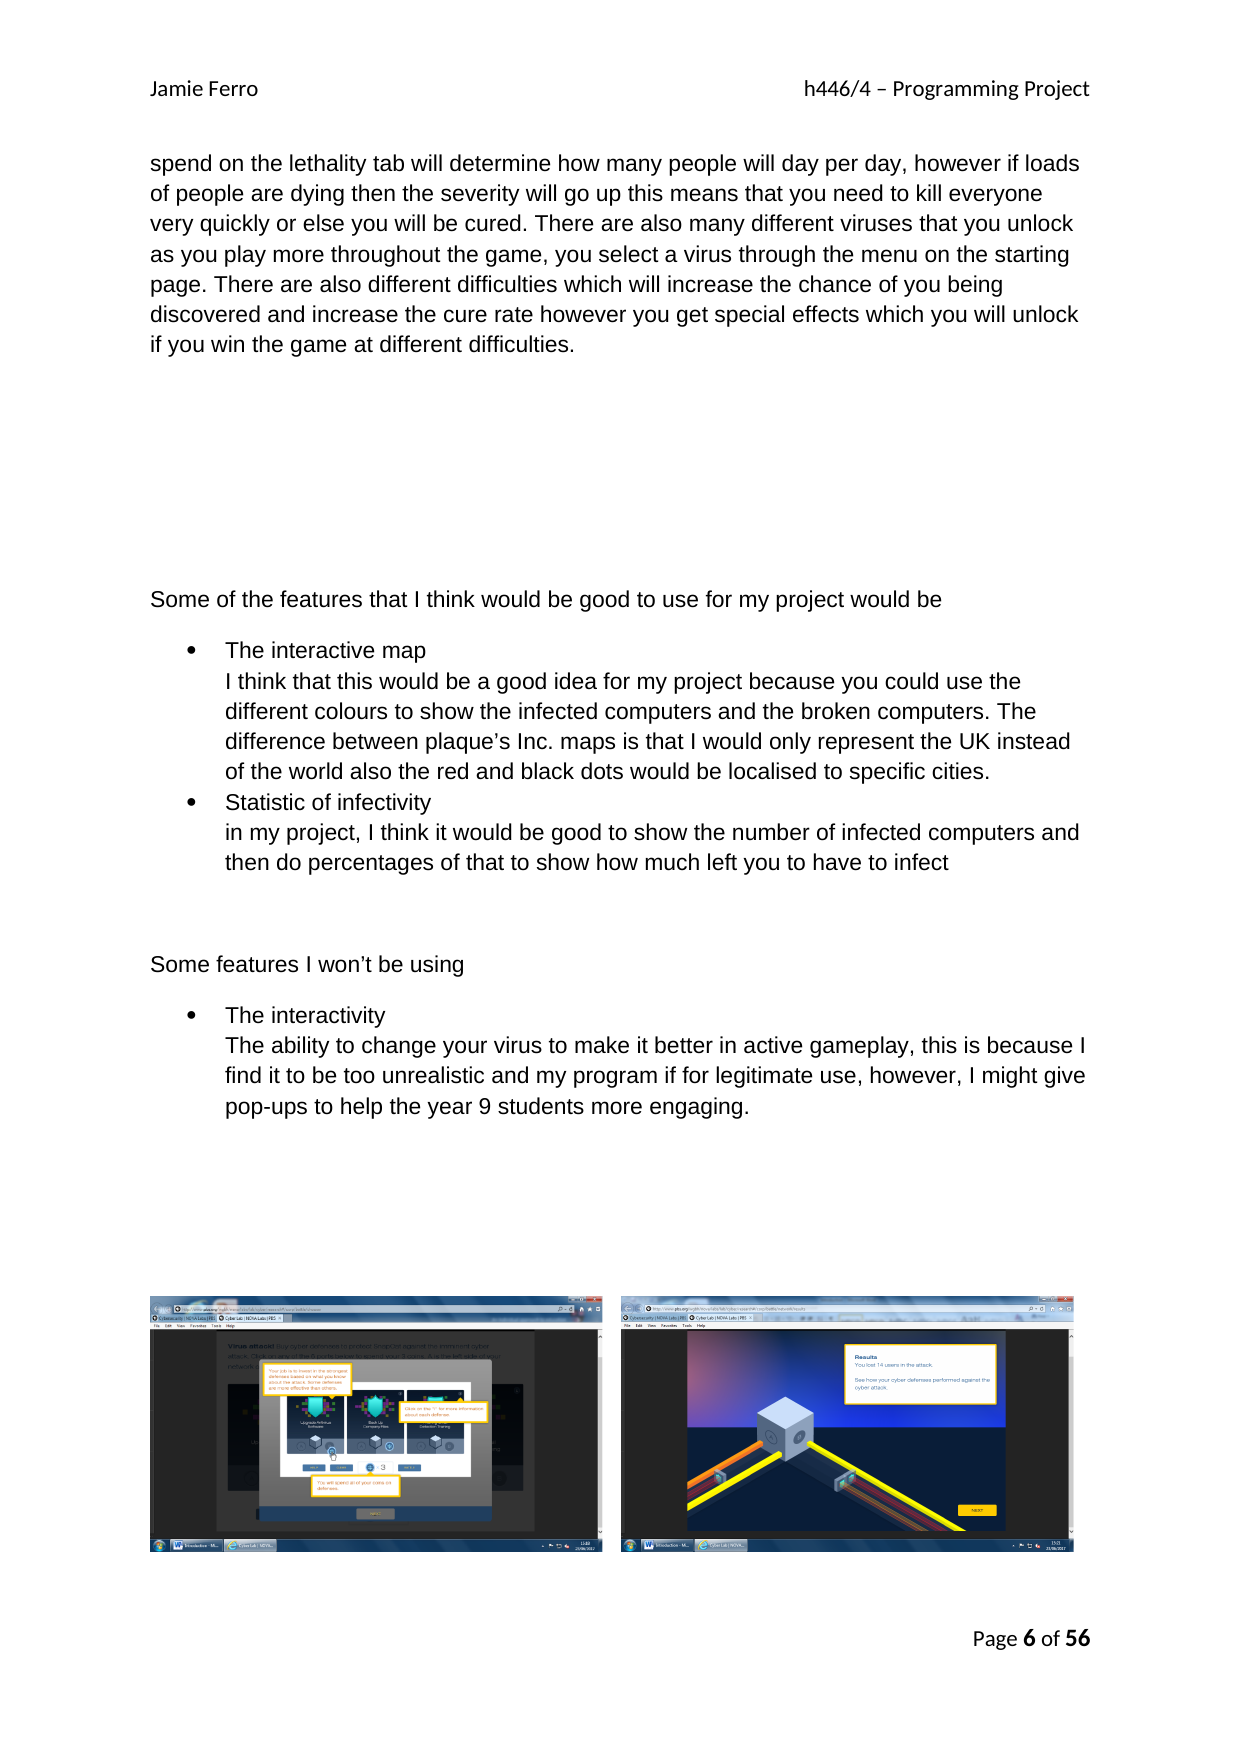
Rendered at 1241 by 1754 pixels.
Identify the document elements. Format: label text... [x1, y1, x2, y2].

picture [621, 1296, 1074, 1552]
picture [150, 1296, 603, 1552]
list The interactive map I think that this would be a good idea for my project because you could use the different colours to show the infected computers and the broken computers. The difference between plaque’s Inc. maps is that I would only represent the UK instead of the world also the red and black dots would be localised to specific cities. [187, 637, 1090, 785]
list The ability to change your virus to make it better in active gameplay, this is because I find it to be too unrealistic and my program if for legitimate use, however, I might give pop-ups to help the year 9 students more engaging. [225, 1032, 1090, 1119]
text Some features I won’t be using [150, 951, 1090, 977]
text Some of the features that I think would be good to use for my project would be [150, 586, 1090, 613]
list The interactivity [187, 1002, 1090, 1028]
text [150, 150, 1090, 358]
list Statistic of infectivity in my project, I think it would be good to show the number of infected computers and then do percentages of that to show how much left you to have to infect [187, 788, 1090, 875]
